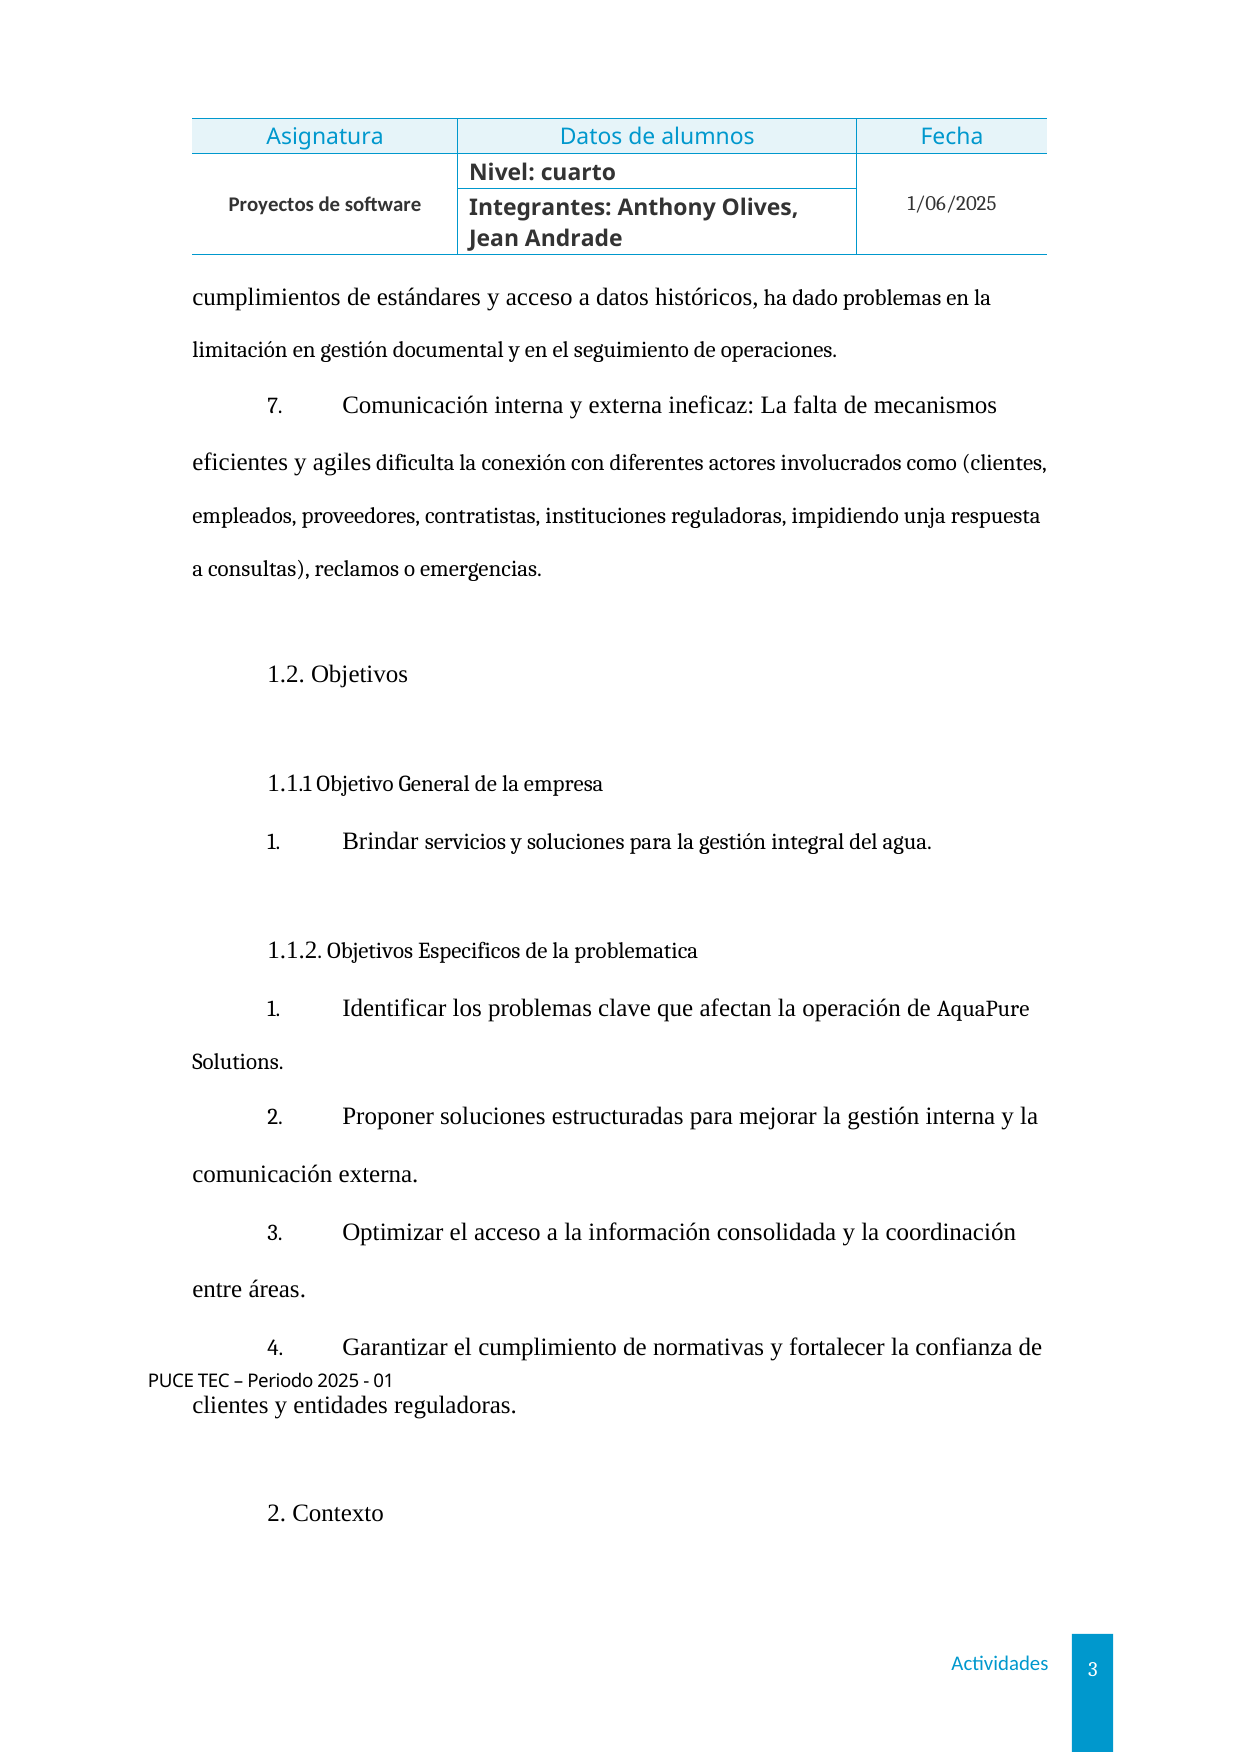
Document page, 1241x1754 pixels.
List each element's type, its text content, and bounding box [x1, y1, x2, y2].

list Optimizar el acceso a la información consolidada y la coordinación entre áreas. [192, 1217, 1048, 1303]
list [192, 282, 1048, 363]
text 1.1.1 Objetivo General de la empresa [192, 768, 1048, 797]
list Garantizar el cumplimiento de normativas y fortalecer la confianza de clientes y entidades reguladoras. [192, 1332, 1048, 1419]
list Proponer soluciones estructuradas para mejorar la gestión interna y la comunicación externa. [192, 1101, 1048, 1188]
text 1.2. Objetivos [192, 659, 1048, 688]
list Comunicación interna y externa ineficaz: La falta de mecanismos eficientes y agiles dificulta la conexión con diferentes actores involucrados como (clientes, empleados, proveedores, contratistas, instituciones reguladoras, impidiendo unja respuesta a consultas), reclamos o emergencias. [192, 390, 1048, 582]
list Identificar los problemas clave que afectan la operación de AquaPure Solutions. [192, 993, 1048, 1075]
text 1.1.2. Objetivos Especificos de la problematica [192, 935, 1048, 964]
list Brindar servicios y soluciones para la gestión integral del agua. [192, 826, 1048, 855]
text 2. Contexto [192, 1498, 1048, 1527]
